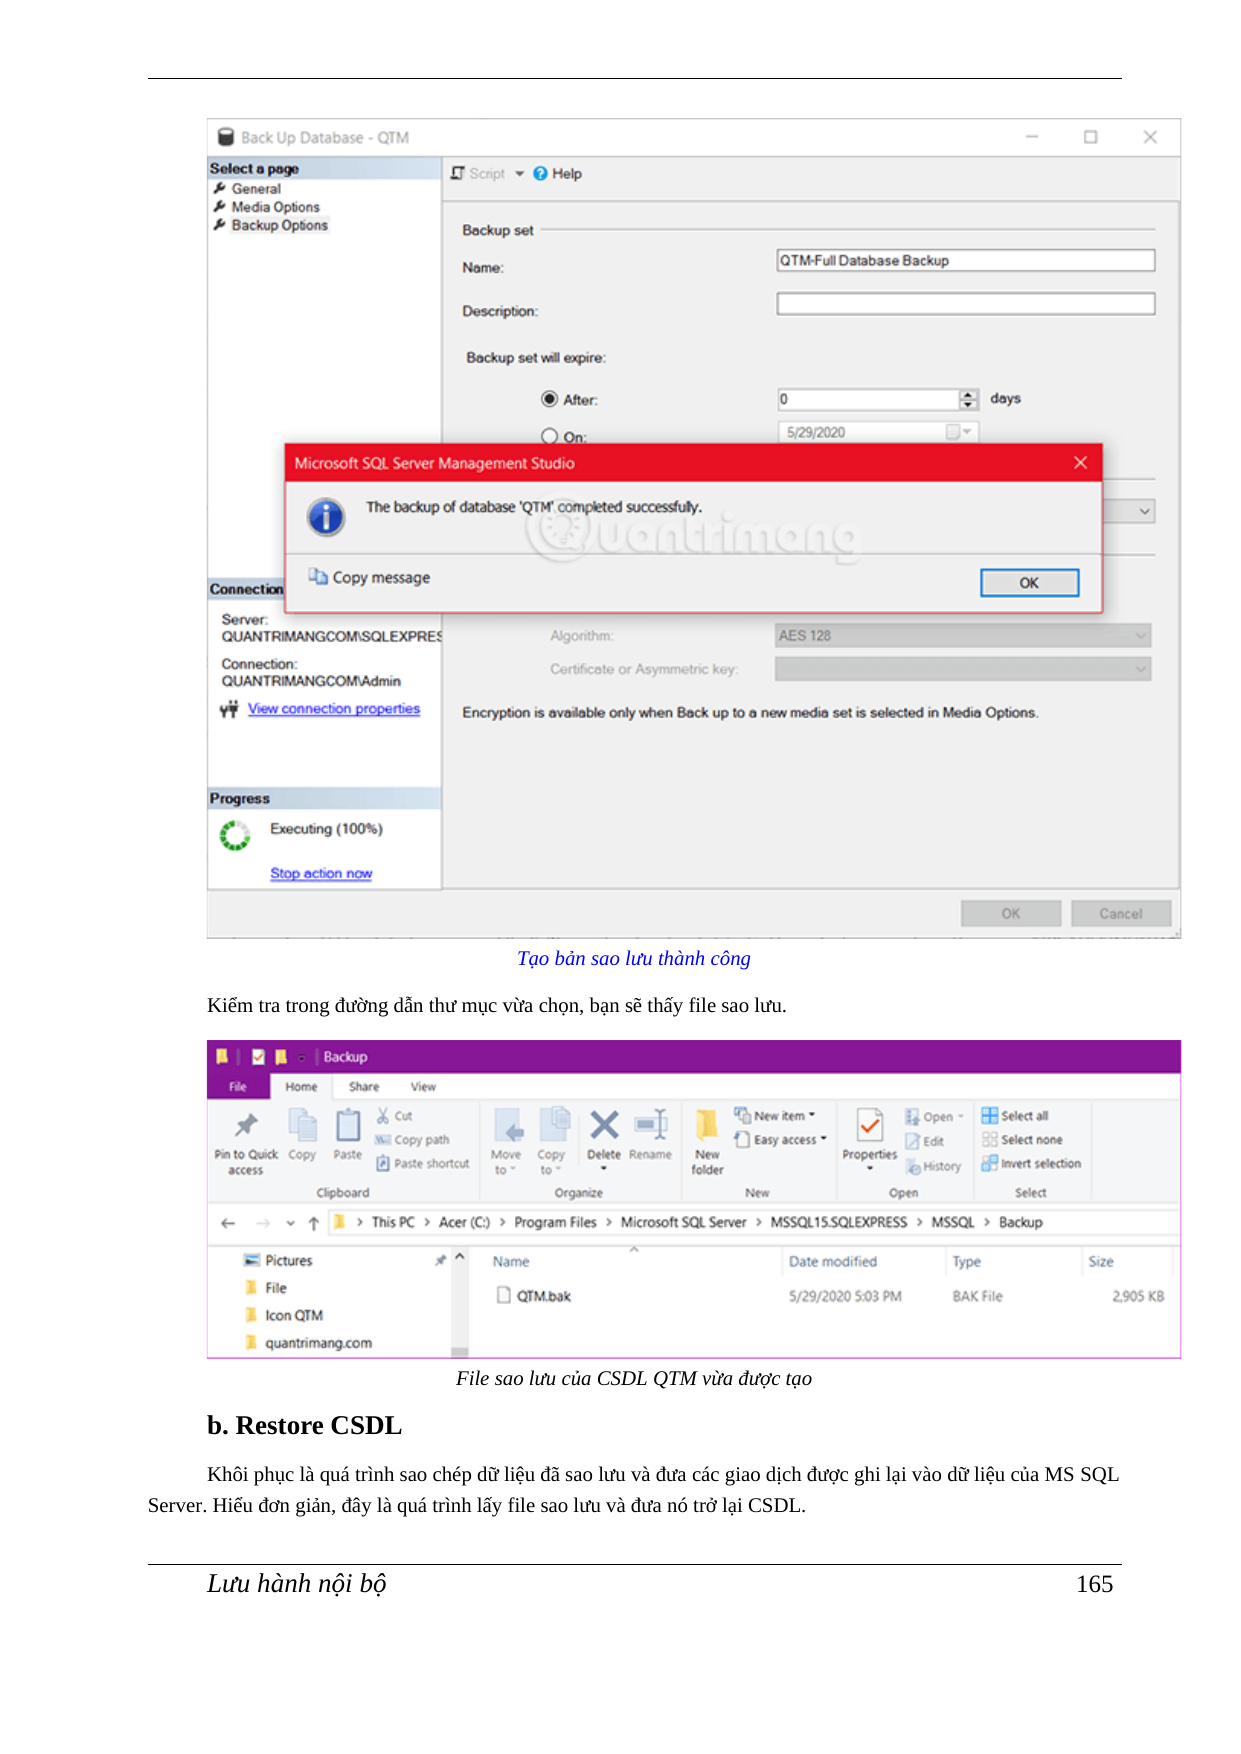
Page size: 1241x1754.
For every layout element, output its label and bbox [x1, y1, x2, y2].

picture [206, 118, 1182, 939]
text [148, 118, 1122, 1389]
picture [206, 1040, 1182, 1359]
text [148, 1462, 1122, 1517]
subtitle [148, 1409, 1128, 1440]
